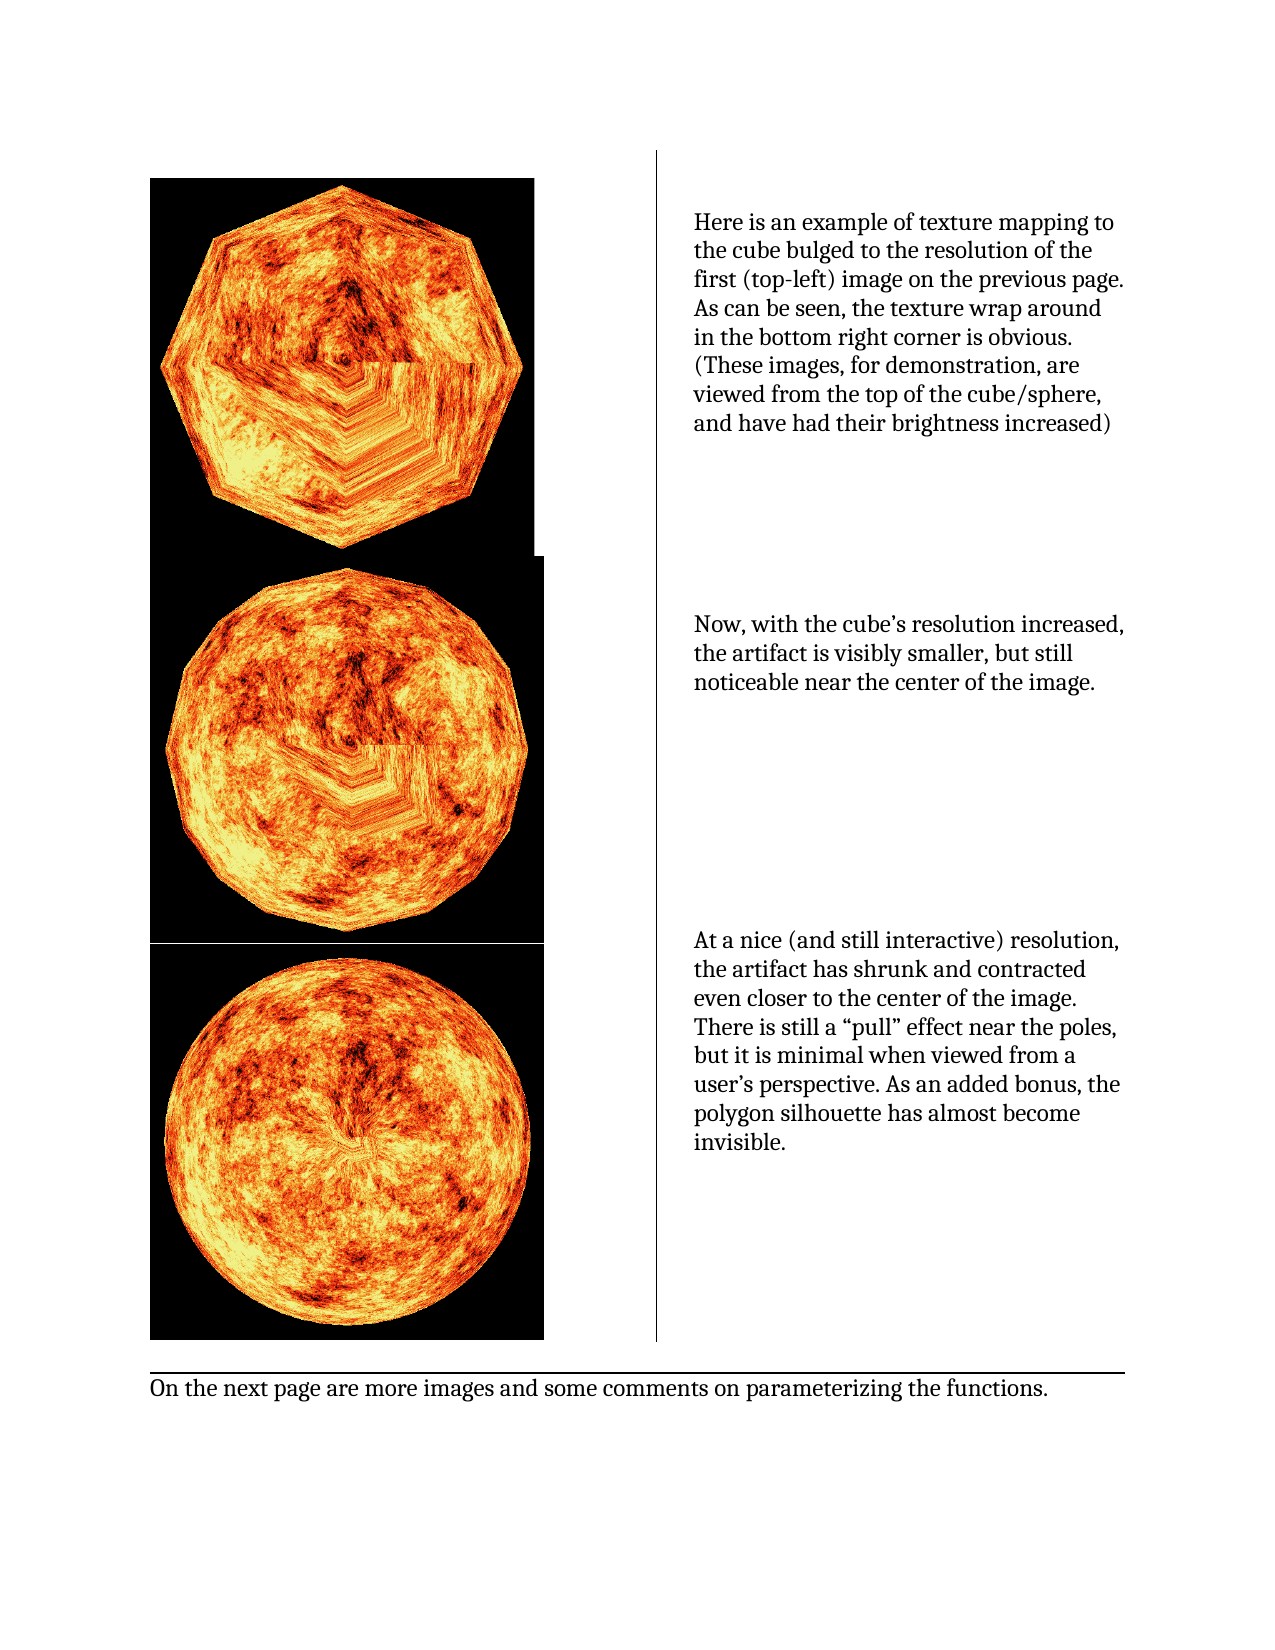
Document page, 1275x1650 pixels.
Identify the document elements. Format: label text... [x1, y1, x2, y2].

text Now, with the cube’s resolution increased, the artifact is visibly smaller, but still noticeable near the center of the image. [694, 610, 1125, 696]
picture [150, 944, 544, 1340]
text Here is an example of texture mapping to the cube bulged to the resolution of the first (top-left) image on the previous page. As can be seen, the texture wrap around in the bottom right corner is obvious. [694, 207, 1125, 351]
text On the next page are more images and some comments on parameterizing the functions. [150, 1374, 1125, 1403]
text At a nice (and still interactive) resolution, the artifact has shrunk and contracted even closer to the center of the image. There is still a “pull” effect near the poles, but it is minimal when viewed from a user’s perspective. As an added bonus, the polygon silhouette has almost become invisible. [694, 926, 1125, 1156]
text (These images, for demonstration, are viewed from the top of the cube/sphere, and have had their brightness increased) [694, 351, 1125, 437]
picture [150, 178, 544, 943]
